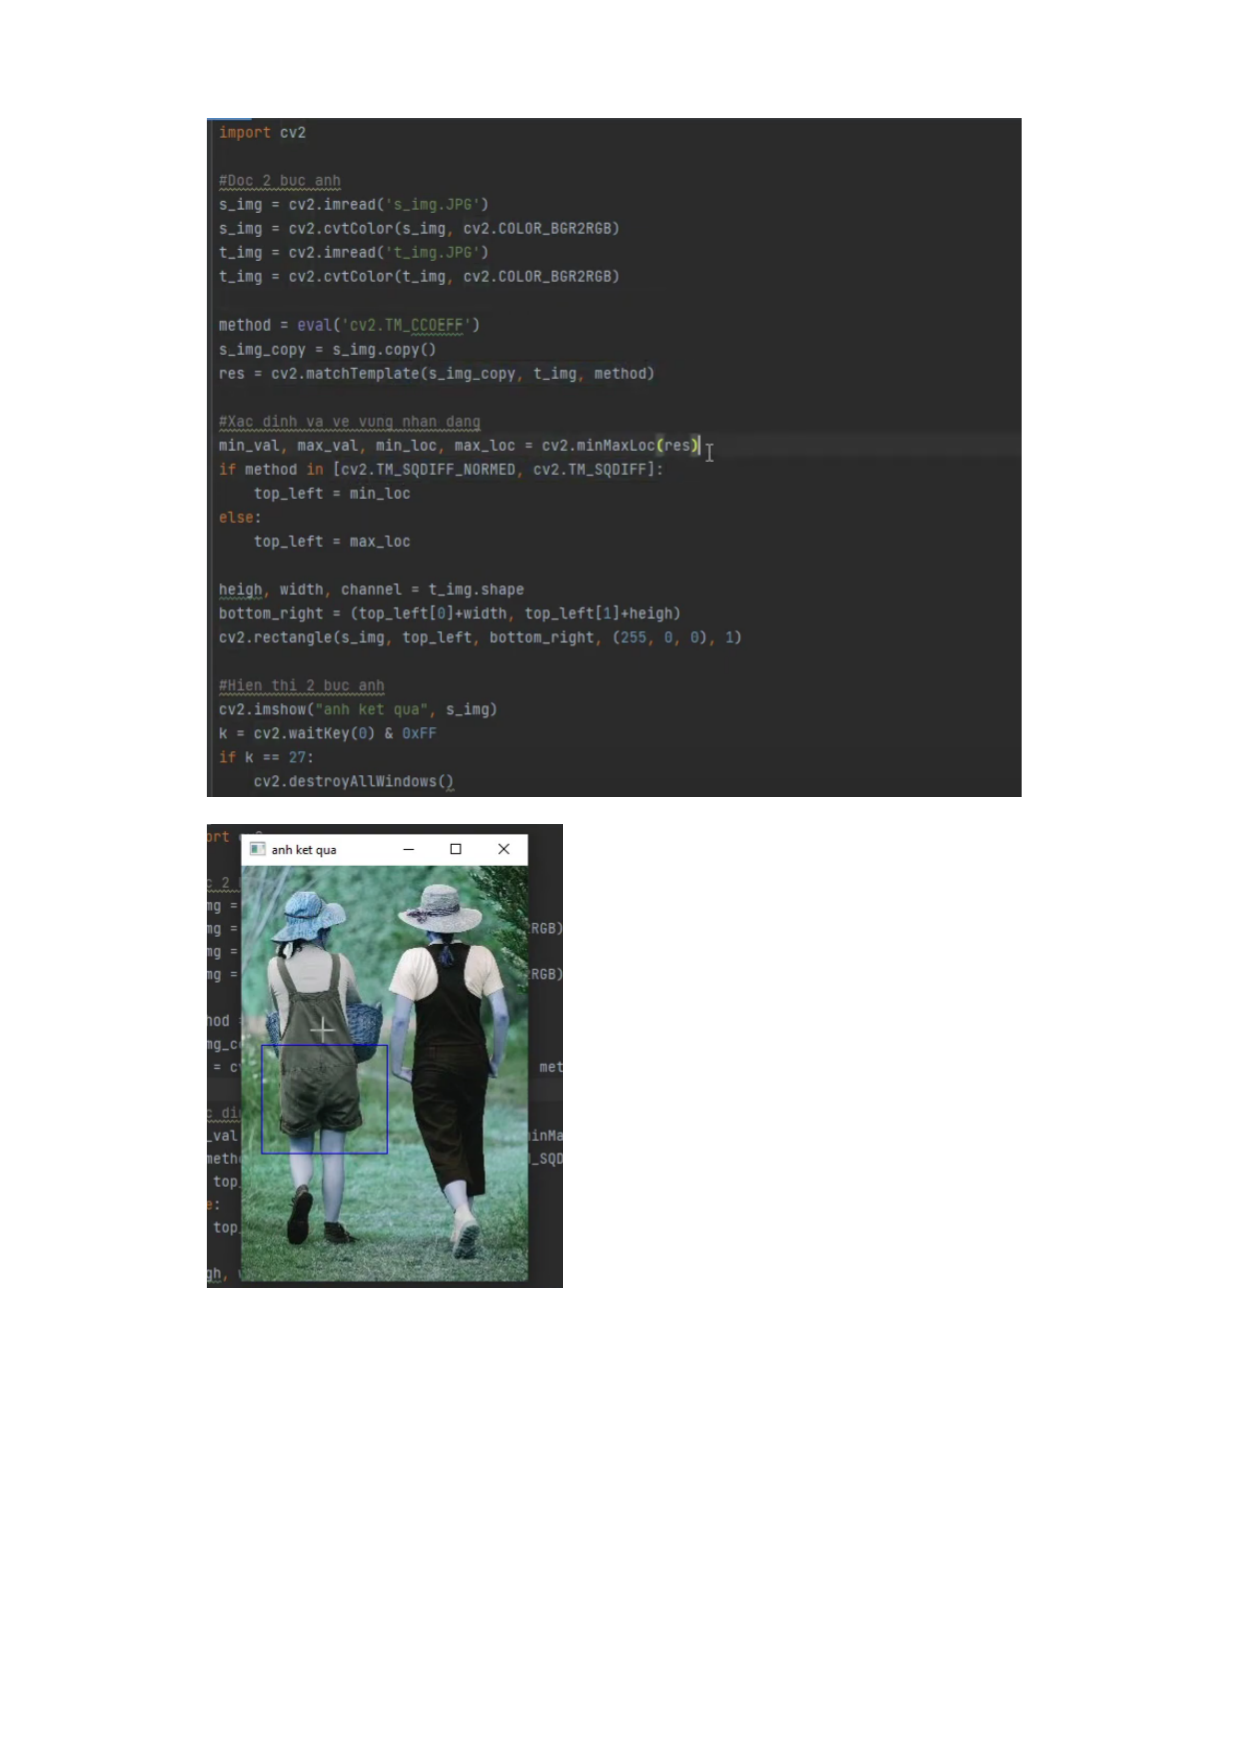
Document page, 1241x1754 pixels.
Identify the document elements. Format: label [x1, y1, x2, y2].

picture [206, 824, 563, 1288]
picture [206, 118, 1022, 797]
